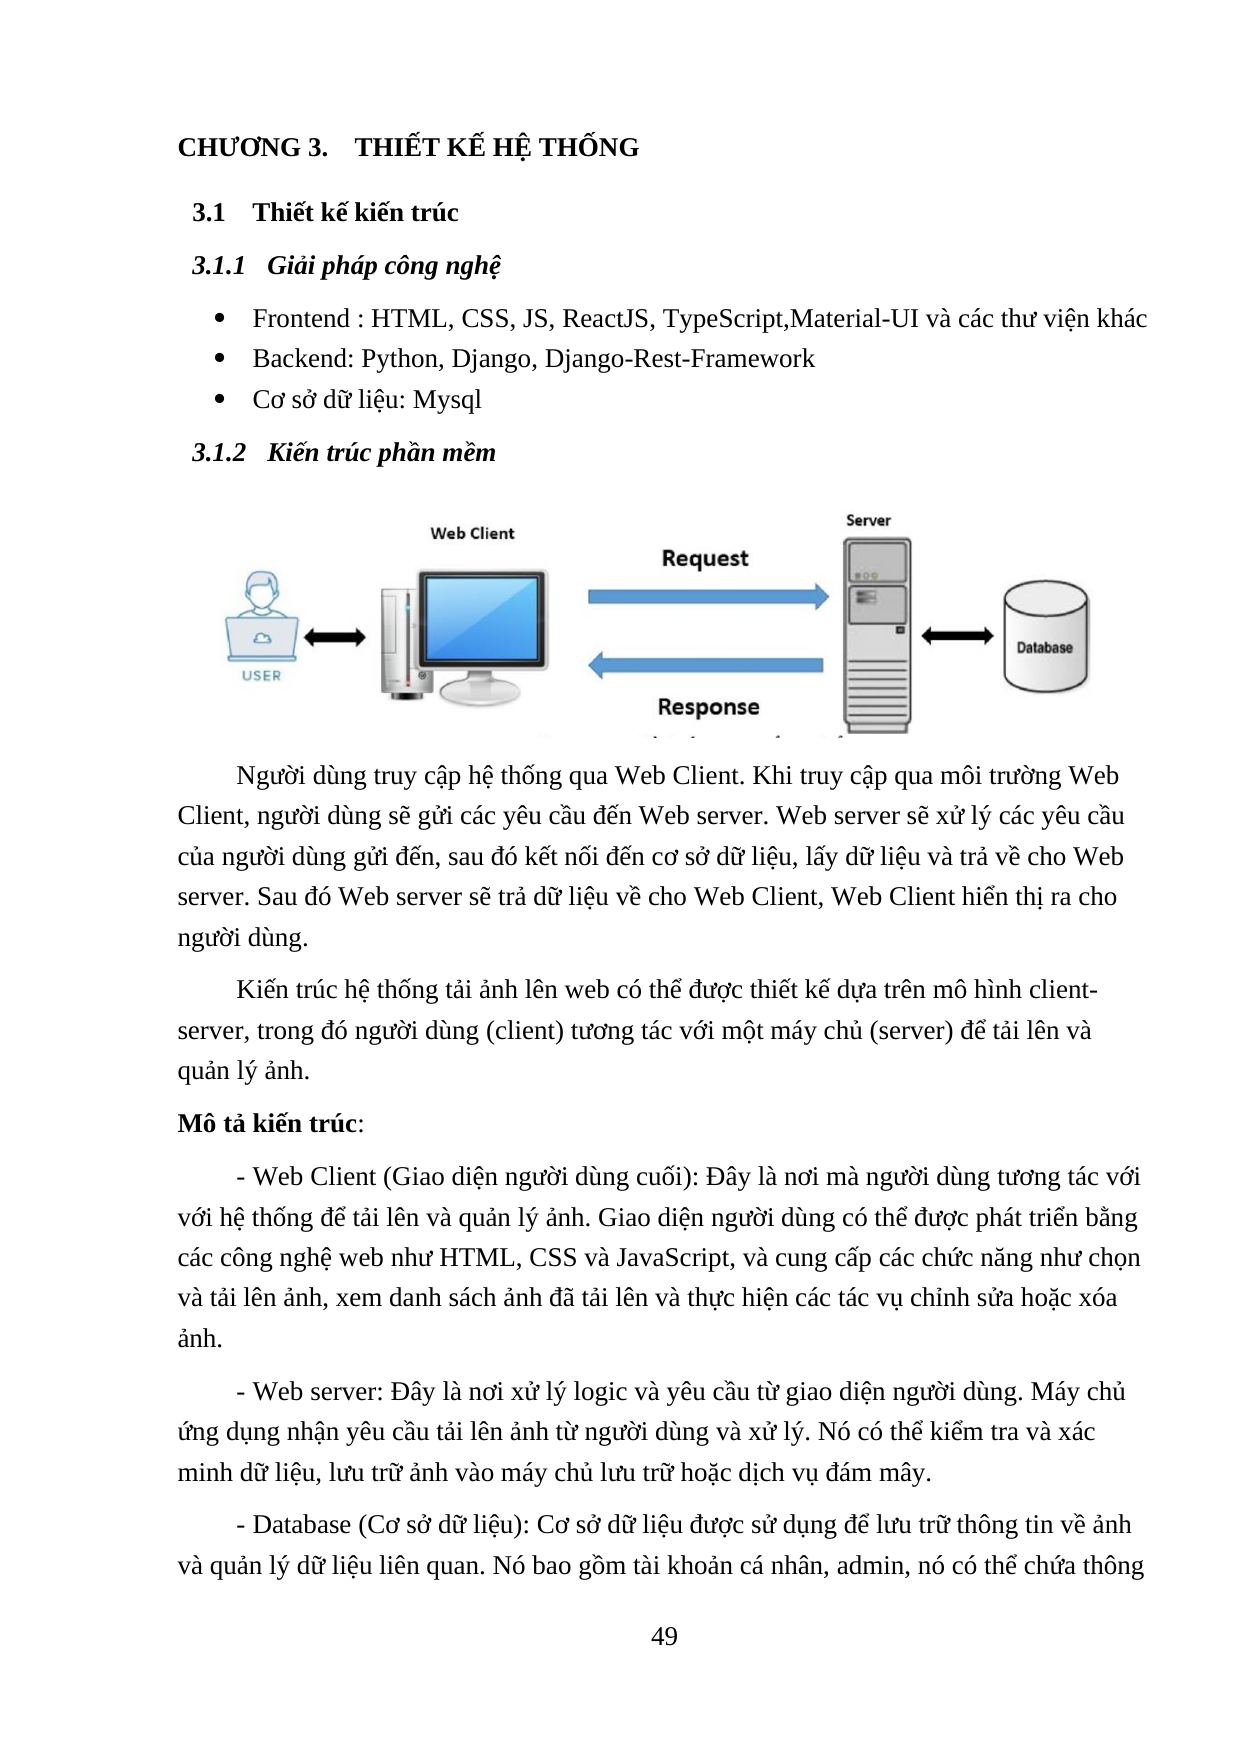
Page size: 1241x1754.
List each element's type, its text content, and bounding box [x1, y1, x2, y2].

text - Web Client (Giao diện người dùng cuối): Đây là nơi mà người dùng tương tác với với hệ thống để tải lên và quản lý ảnh. Giao diện người dùng có thể được phát triển bằng các công nghệ web như HTML, CSS và JavaScript, và cung cấp các chức năng như chọn và tải lên ảnh, xem danh sách ảnh đã tải lên và thực hiện các tác vụ chỉnh sửa hoặc xóa ảnh. [177, 1160, 1152, 1353]
list Backend: Python, Django, Django-Rest-Framework [215, 342, 1152, 374]
subtitle Giải pháp công nghệ [192, 249, 1152, 280]
subtitle Thiết kế kiến trúc [192, 196, 1152, 227]
list Cơ sở dữ liệu: Mysql [215, 383, 1152, 414]
subtitle Kiến trúc phần mềm [192, 436, 1152, 467]
text Mô tả kiến trúc: [177, 1107, 1152, 1138]
list Frontend : HTML, CSS, JS, ReactJS, TypeScript,Material-UI và các thư viện khác [215, 302, 1152, 333]
text Kiến trúc hệ thống tải ảnh lên web có thể được thiết kế dựa trên mô hình client-server, trong đó người dùng (client) tương tác với một máy chủ (server) để tải lên và quản lý ảnh. [177, 973, 1152, 1086]
subtitle Thiết kế hệ thống [177, 131, 1152, 162]
picture [177, 489, 1123, 738]
text - Web server: Đây là nơi xử lý logic và yêu cầu từ giao diện người dùng. Máy chủ ứng dụng nhận yêu cầu tải lên ảnh từ người dùng và xử lý. Nó có thể kiểm tra và xác minh dữ liệu, lưu trữ ảnh vào máy chủ lưu trữ hoặc dịch vụ đám mây. [177, 1375, 1152, 1487]
text Người dùng truy cập hệ thống qua Web Client. Khi truy cập qua môi trường Web Client, người dùng sẽ gửi các yêu cầu đến Web server. Web server sẽ xử lý các yêu cầu của người dùng gửi đến, sau đó kết nối đến cơ sở dữ liệu, lấy dữ liệu và trả về cho Web server. Sau đó Web server sẽ trả dữ liệu về cho Web Client, Web Client hiển thị ra cho người dùng. [177, 759, 1152, 952]
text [177, 1508, 1152, 1580]
